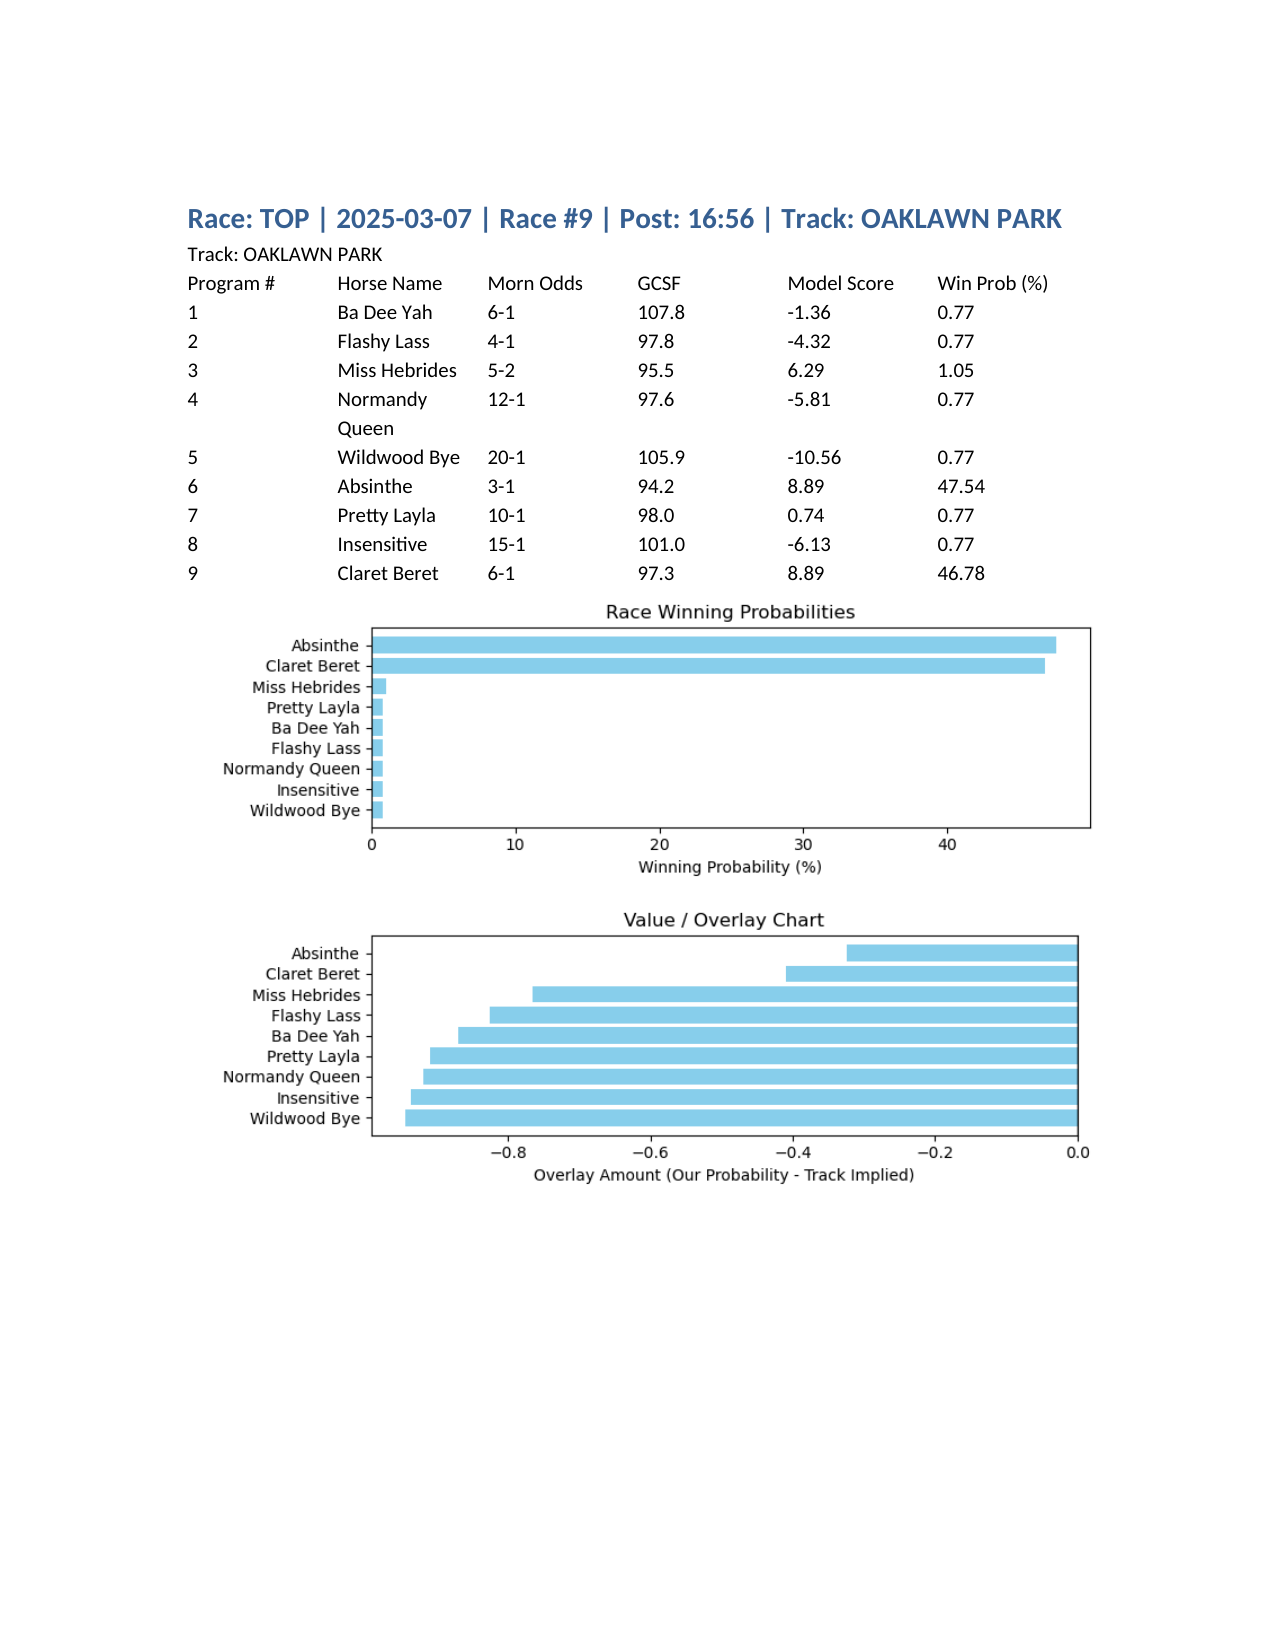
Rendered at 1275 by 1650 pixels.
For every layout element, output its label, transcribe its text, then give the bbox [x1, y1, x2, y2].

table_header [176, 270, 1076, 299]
subtitle Race: TOP | 2025-03-07 | Race #9 | Post: 16:56 | Track: OAKLAWN PARK [187, 200, 1087, 236]
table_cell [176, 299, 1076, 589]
picture [206, 896, 1107, 1201]
text Track: OAKLAWN PARK [187, 241, 1087, 266]
picture [206, 588, 1107, 893]
